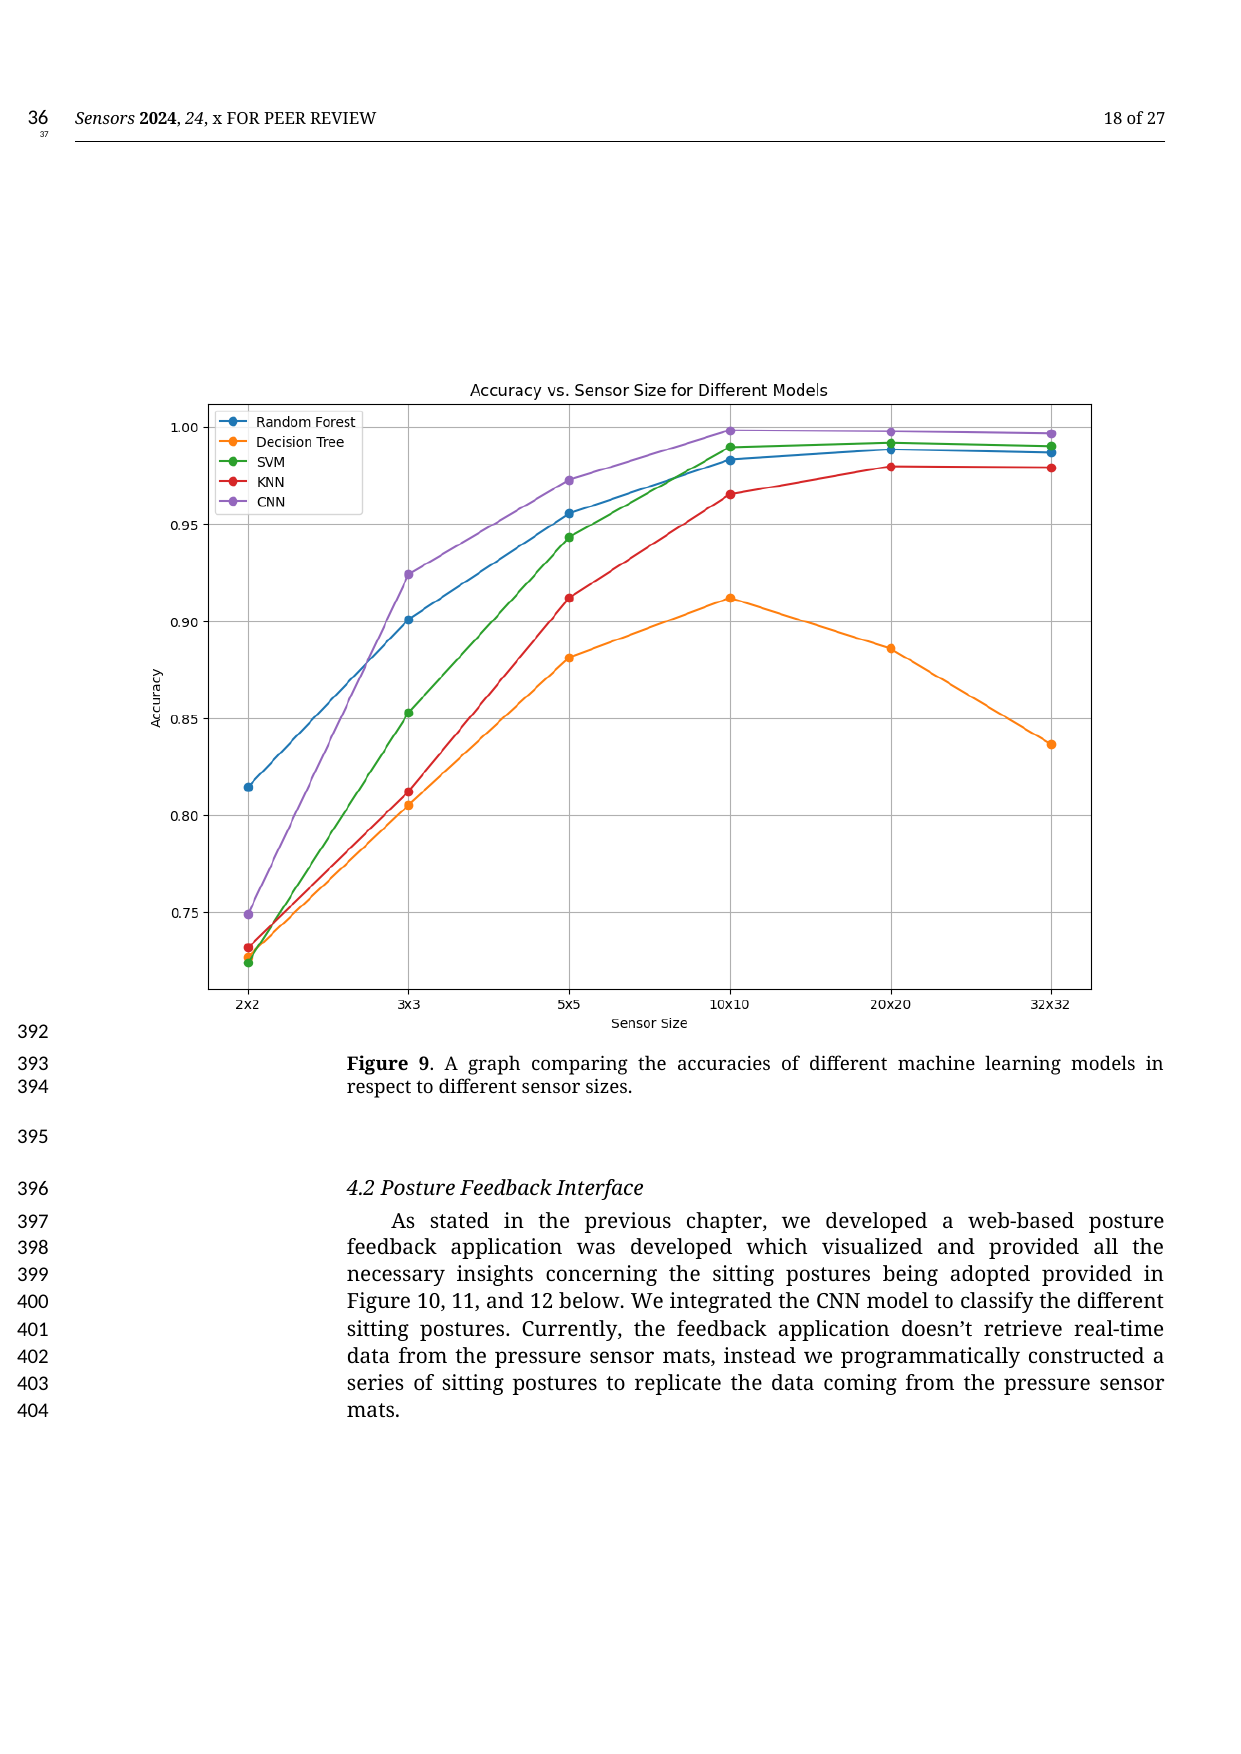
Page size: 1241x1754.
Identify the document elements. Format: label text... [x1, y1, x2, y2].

text As stated in the previous chapter, we developed a web-based posture feedback application was developed which visualized and provided all the necessary insights concerning the sitting postures being adopted provided in Figure 10, 11, and 12 below. We integrated the CNN model to classify the different sitting postures. Currently, the feedback application doesn’t retrieve real-time data from the pressure sensor mats, instead we programmatically constructed a series of sitting postures to replicate the data coming from the pressure sensor mats. [347, 1207, 1165, 1423]
picture [141, 373, 1099, 1039]
text Figure 9. A graph comparing the accuracies of different machine learning models in respect to different sensor sizes. [347, 1051, 1165, 1099]
subtitle 4.2 Posture Feedback Interface [347, 1173, 1165, 1201]
